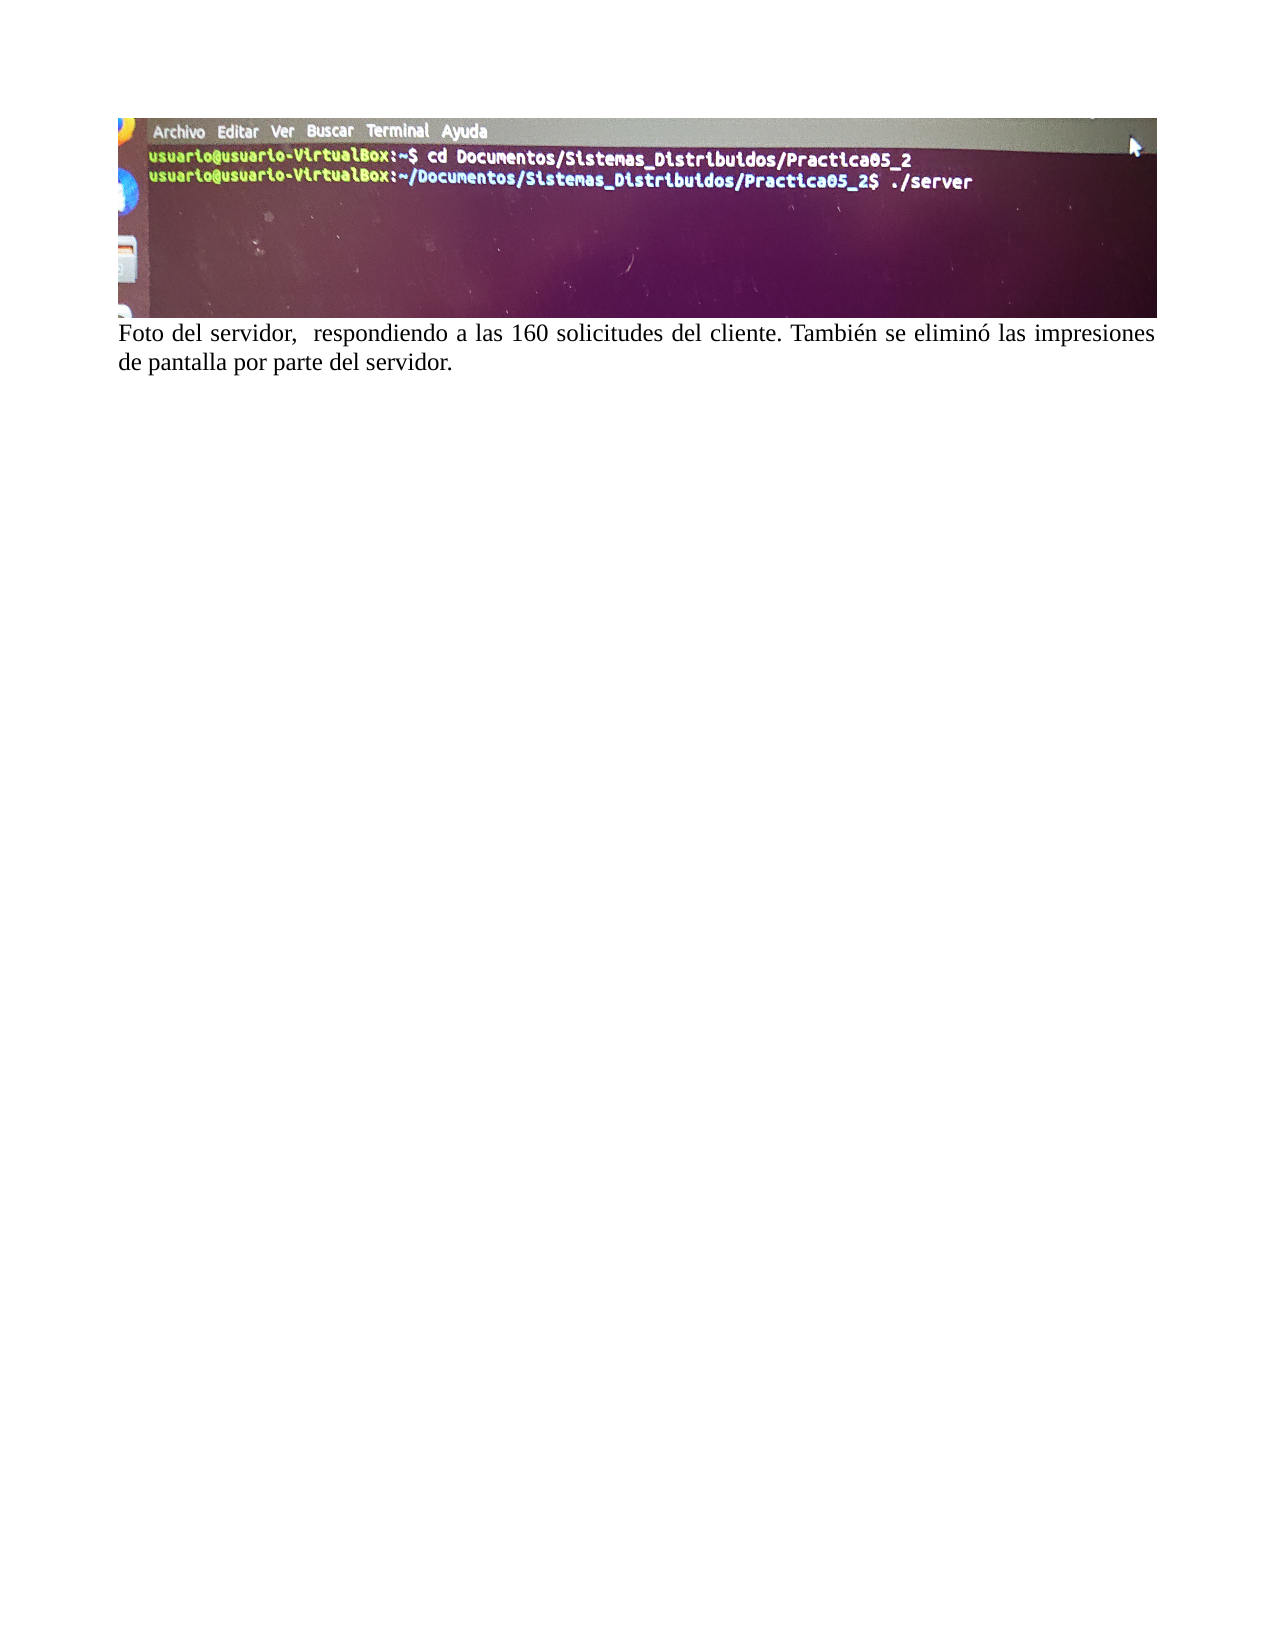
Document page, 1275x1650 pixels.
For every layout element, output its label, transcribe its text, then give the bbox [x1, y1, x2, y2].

picture [118, 118, 1157, 318]
text Foto del servidor, respondiendo a las 160 solicitudes del cliente. También se eliminó las impresiones de pantalla por parte del servidor. [118, 318, 1157, 375]
